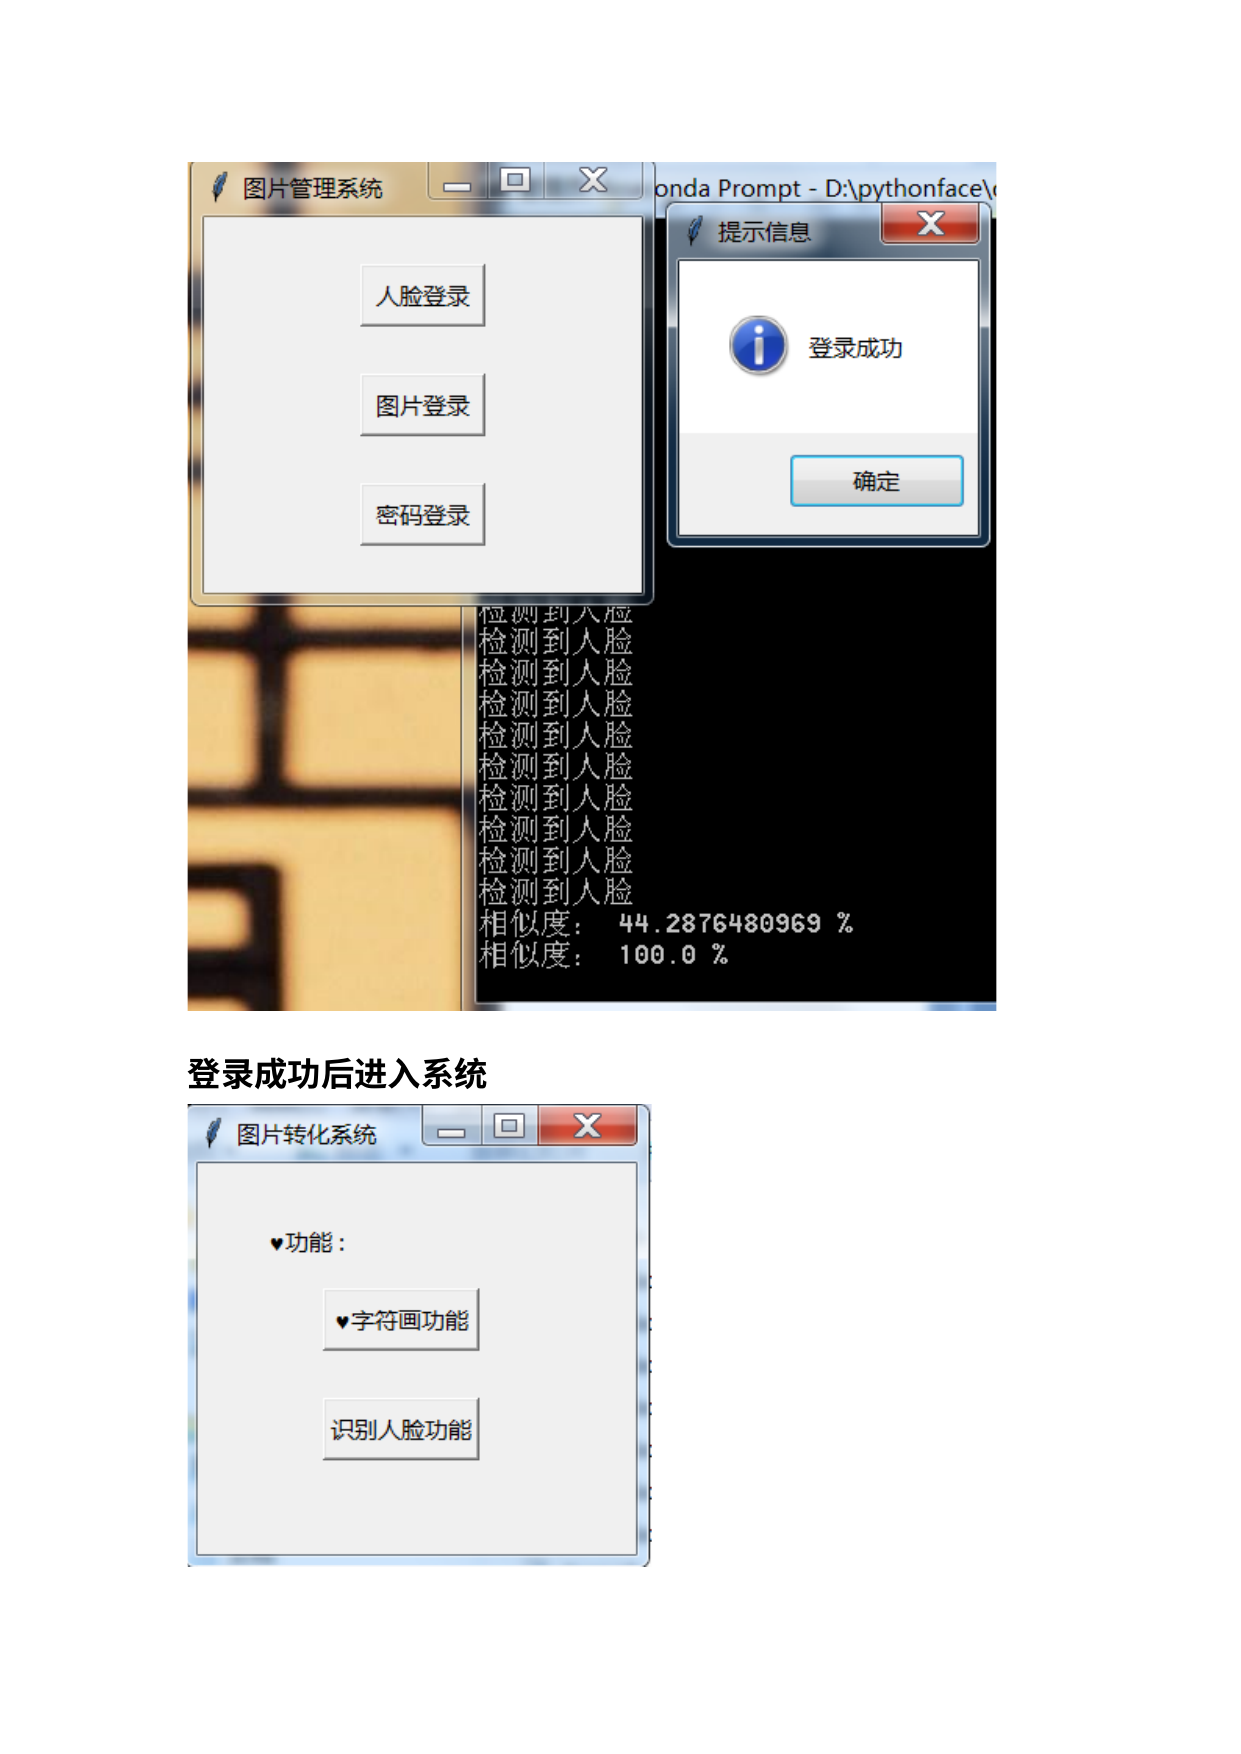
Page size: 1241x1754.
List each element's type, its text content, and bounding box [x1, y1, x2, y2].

picture [187, 162, 997, 1011]
text 登录成功后进入系统 [187, 1039, 1053, 1104]
picture [187, 1104, 652, 1567]
